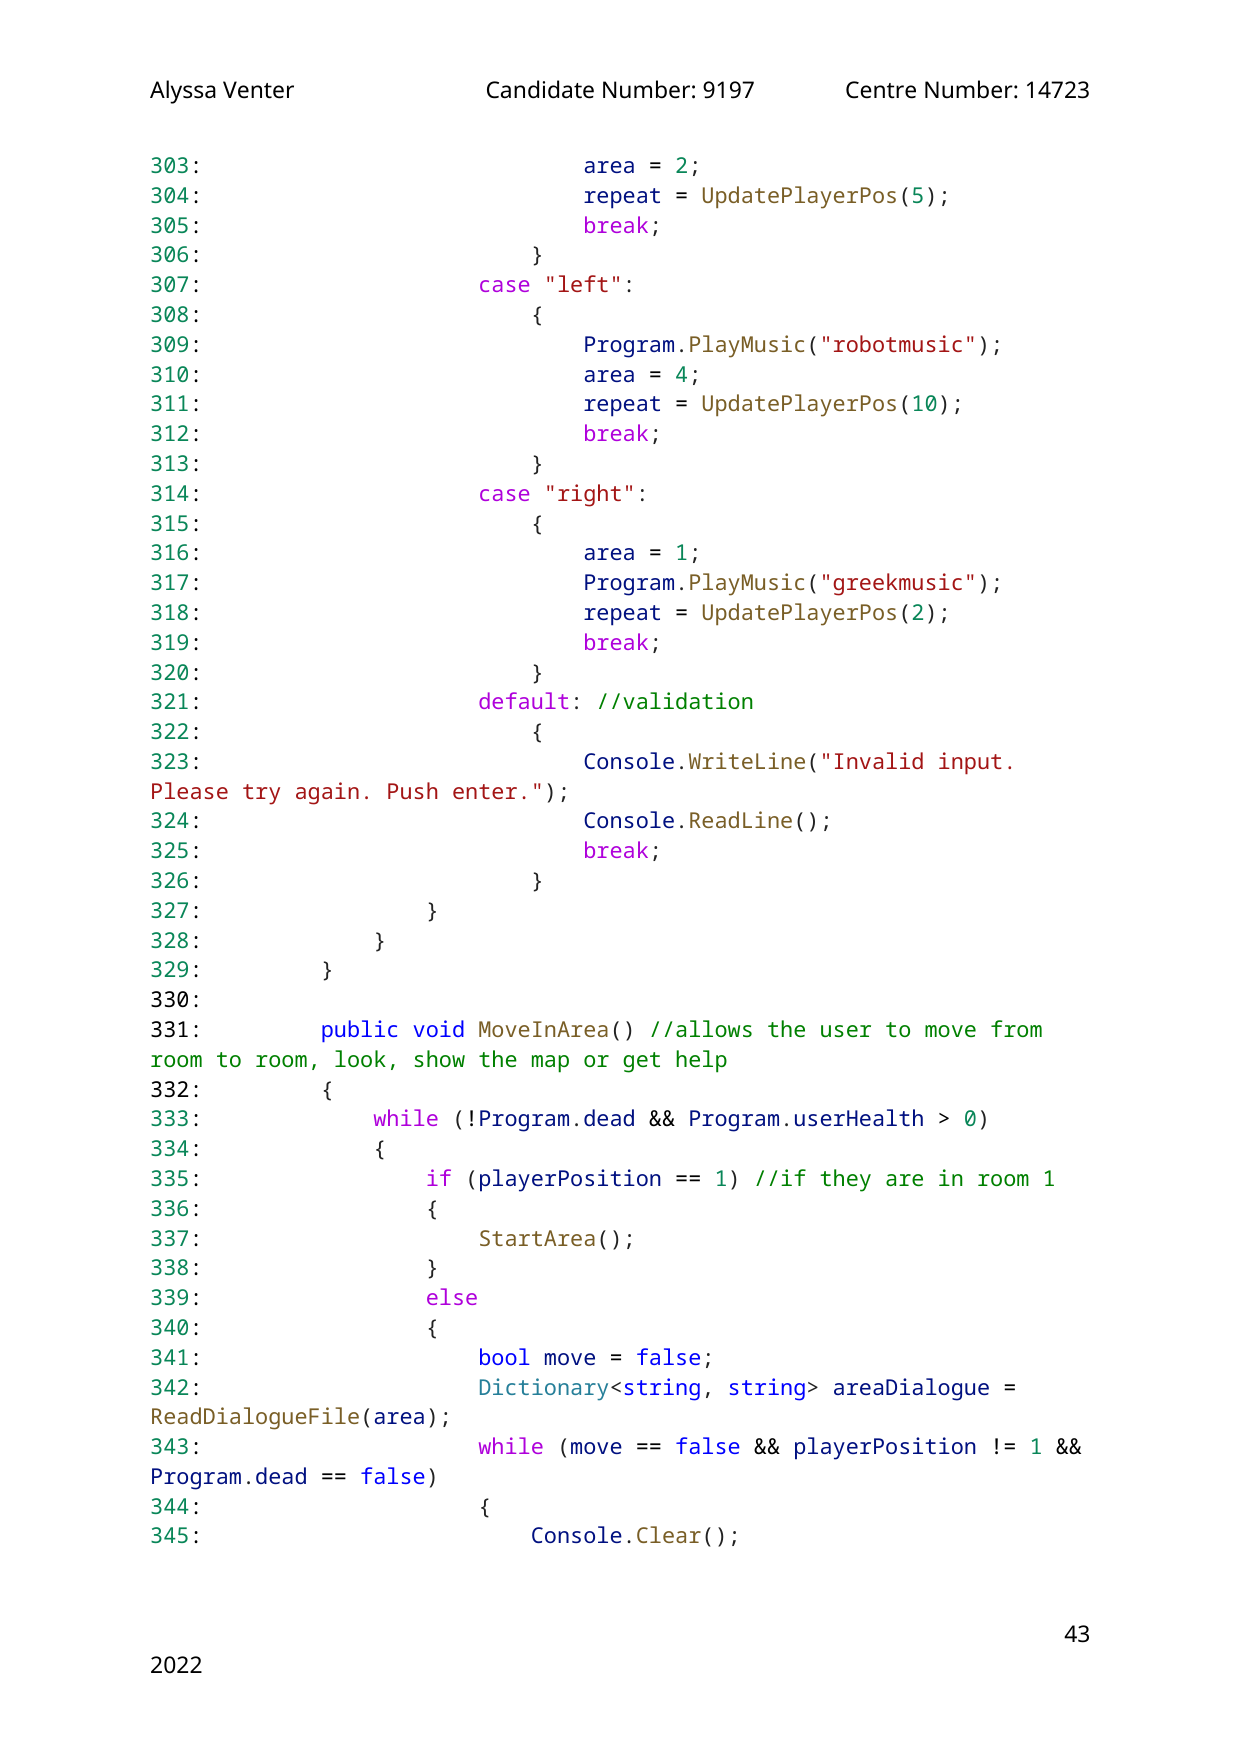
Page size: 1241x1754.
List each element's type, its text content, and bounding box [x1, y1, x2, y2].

text 312: break; [150, 418, 1090, 448]
text 306: } [150, 239, 1090, 269]
text 331: public void MoveInArea() //allows the user to move from room to room, look, show the map or get help [150, 1014, 1090, 1073]
text 332: { [150, 1073, 1090, 1103]
text 328: } [150, 924, 1090, 954]
text 323: Console.WriteLine("Invalid input. Please try again. Push enter."); [150, 746, 1090, 805]
text 321: default: //validation [150, 686, 1090, 716]
text 304: repeat = UpdatePlayerPos(5); [150, 180, 1090, 209]
text 340: { [150, 1312, 1090, 1342]
text 333: while (!Program.dead && Program.userHealth > 0) [150, 1103, 1090, 1133]
text 339: else [150, 1282, 1090, 1312]
text 317: Program.PlayMusic("greekmusic"); [150, 567, 1090, 597]
text 320: } [150, 656, 1090, 686]
text 345: Console.Clear(); [150, 1520, 1090, 1550]
text 337: StartArea(); [150, 1222, 1090, 1252]
text 327: } [150, 895, 1090, 924]
text 341: bool move = false; [150, 1342, 1090, 1371]
text 324: Console.ReadLine(); [150, 805, 1090, 835]
text 335: if (playerPosition == 1) //if they are in room 1 [150, 1163, 1090, 1193]
text 326: } [150, 865, 1090, 895]
text 305: break; [150, 209, 1090, 239]
text 308: { [150, 299, 1090, 329]
text 342: Dictionary<string, string> areaDialogue = ReadDialogueFile(area); [150, 1371, 1090, 1431]
text 325: break; [150, 835, 1090, 865]
text 314: case "right": [150, 478, 1090, 507]
text 336: { [150, 1193, 1090, 1222]
text 319: break; [150, 627, 1090, 656]
text 322: { [150, 716, 1090, 746]
text 343: while (move == false && playerPosition != 1 && Program.dead == false) [150, 1431, 1090, 1491]
text 313: } [150, 448, 1090, 478]
text 311: repeat = UpdatePlayerPos(10); [150, 388, 1090, 418]
text 315: { [150, 507, 1090, 537]
text 309: Program.PlayMusic("robotmusic"); [150, 329, 1090, 358]
text 329: } [150, 954, 1090, 984]
text 310: area = 4; [150, 358, 1090, 388]
text 307: case "left": [150, 269, 1090, 299]
text 338: } [150, 1252, 1090, 1282]
text 330: [150, 984, 1090, 1014]
text 303: area = 2; [150, 150, 1090, 180]
text 316: area = 1; [150, 537, 1090, 567]
text 344: { [150, 1491, 1090, 1520]
text 334: { [150, 1133, 1090, 1163]
text 318: repeat = UpdatePlayerPos(2); [150, 597, 1090, 627]
